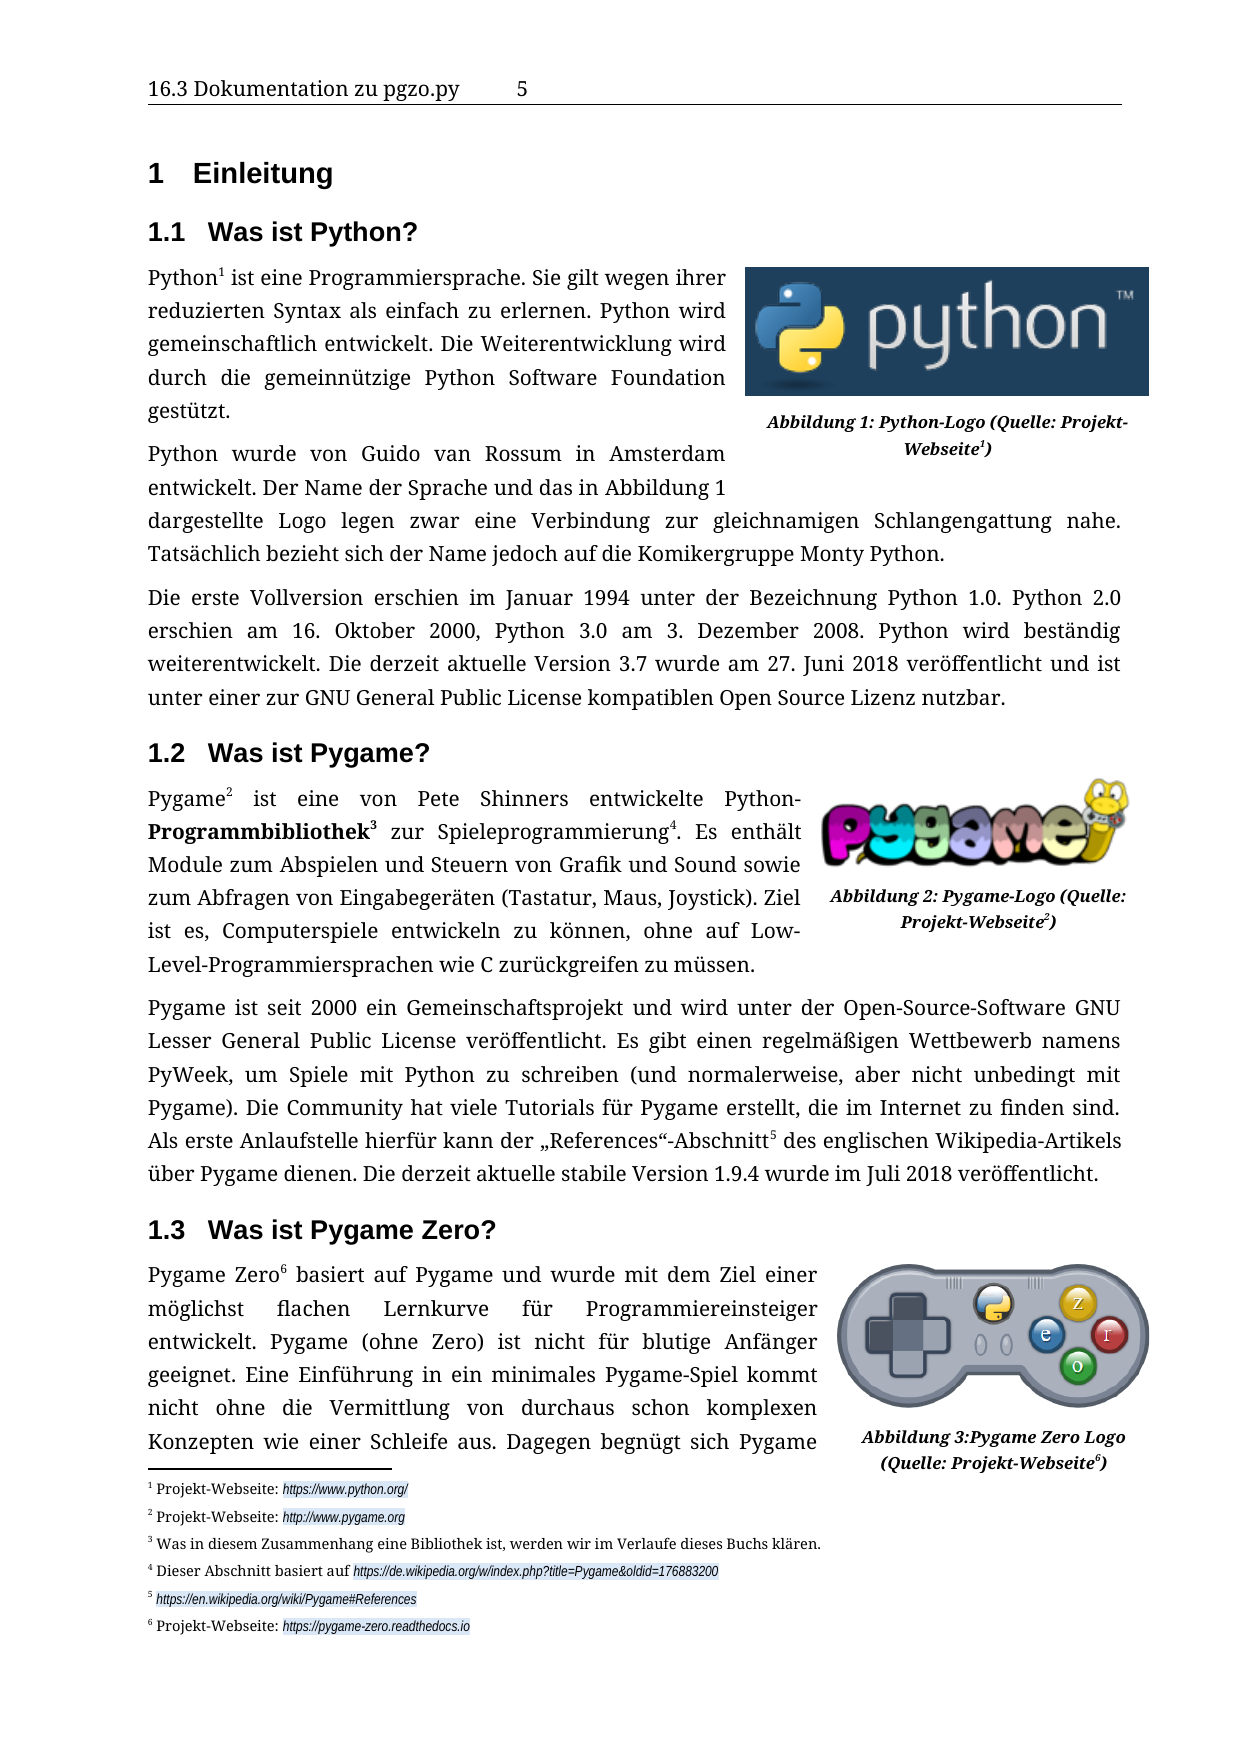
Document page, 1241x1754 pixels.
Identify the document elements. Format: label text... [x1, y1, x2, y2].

picture [946, 894, 956, 902]
subtitle Was ist Pygame? [148, 737, 1122, 768]
text Python wurde von Guido van Rossum in Amsterdam entwickelt. Der Name der Sprache und das in Abbildung 1 dargestellte Logo legen zwar eine Verbindung zur gleichnamigen Schlangengattung nahe. Tatsächlich bezieht sich der Name jedoch auf die Komikergruppe Monty Python. [148, 439, 1122, 568]
text Die erste Vollversion erschien im Januar 1994 unter der Bezeichnung Python 1.0. Python 2.0 erschien am 16. Oktober 2000, Python 3.0 am 3. Dezember 2008. Python wird beständig weiterentwickelt. Die derzeit aktuelle Version 3.7 wurde am 27. Juni 2018 veröffentlicht und ist unter einer zur GNU General Public License kompatiblen Open Source Lizenz nutzbar. [148, 583, 1122, 711]
text Pygame ist eine von Pete Shinners entwickelte Python-Programmbibliothek zur Spieleprogrammierung. Es enthält Module zum Abspielen und Steuern von Grafik und Sound sowie zum Abfragen von Eingabegeräten (Tastatur, Maus, Joystick). Ziel ist es, Computerspiele entwickeln zu können, ohne auf Low-Level-Programmiersprachen wie C zurückgreifen zu müssen. [148, 784, 1122, 978]
subtitle Was ist Pygame Zero? [148, 1214, 1122, 1245]
picture [837, 1264, 1150, 1409]
subtitle Einleitung [148, 156, 1122, 189]
text Pygame ist seit 2000 ein Gemeinschaftsprojekt und wird unter der Open-Source-Software GNU Lesser General Public License veröffentlicht. Es gibt einen regelmäßigen Wettbewerb namens PyWeek, um Spiele mit Python zu schreiben (und normalerweise, aber nicht unbedingt mit Pygame). Die Community hat viele Tutorials für Pygame erstellt, die im Internet zu finden sind. Als erste Anlaufstelle hierfür kann der „References“-Abschnitt des englischen Wikipedia-Artikels über Pygame dienen. Die derzeit aktuelle stabile Version 1.9.4 wurde im Juli 2018 veröffentlicht. [148, 993, 1122, 1188]
picture [820, 776, 1136, 902]
picture [1070, 891, 1076, 901]
subtitle Was ist Python? [148, 216, 1122, 247]
picture [745, 267, 1150, 396]
